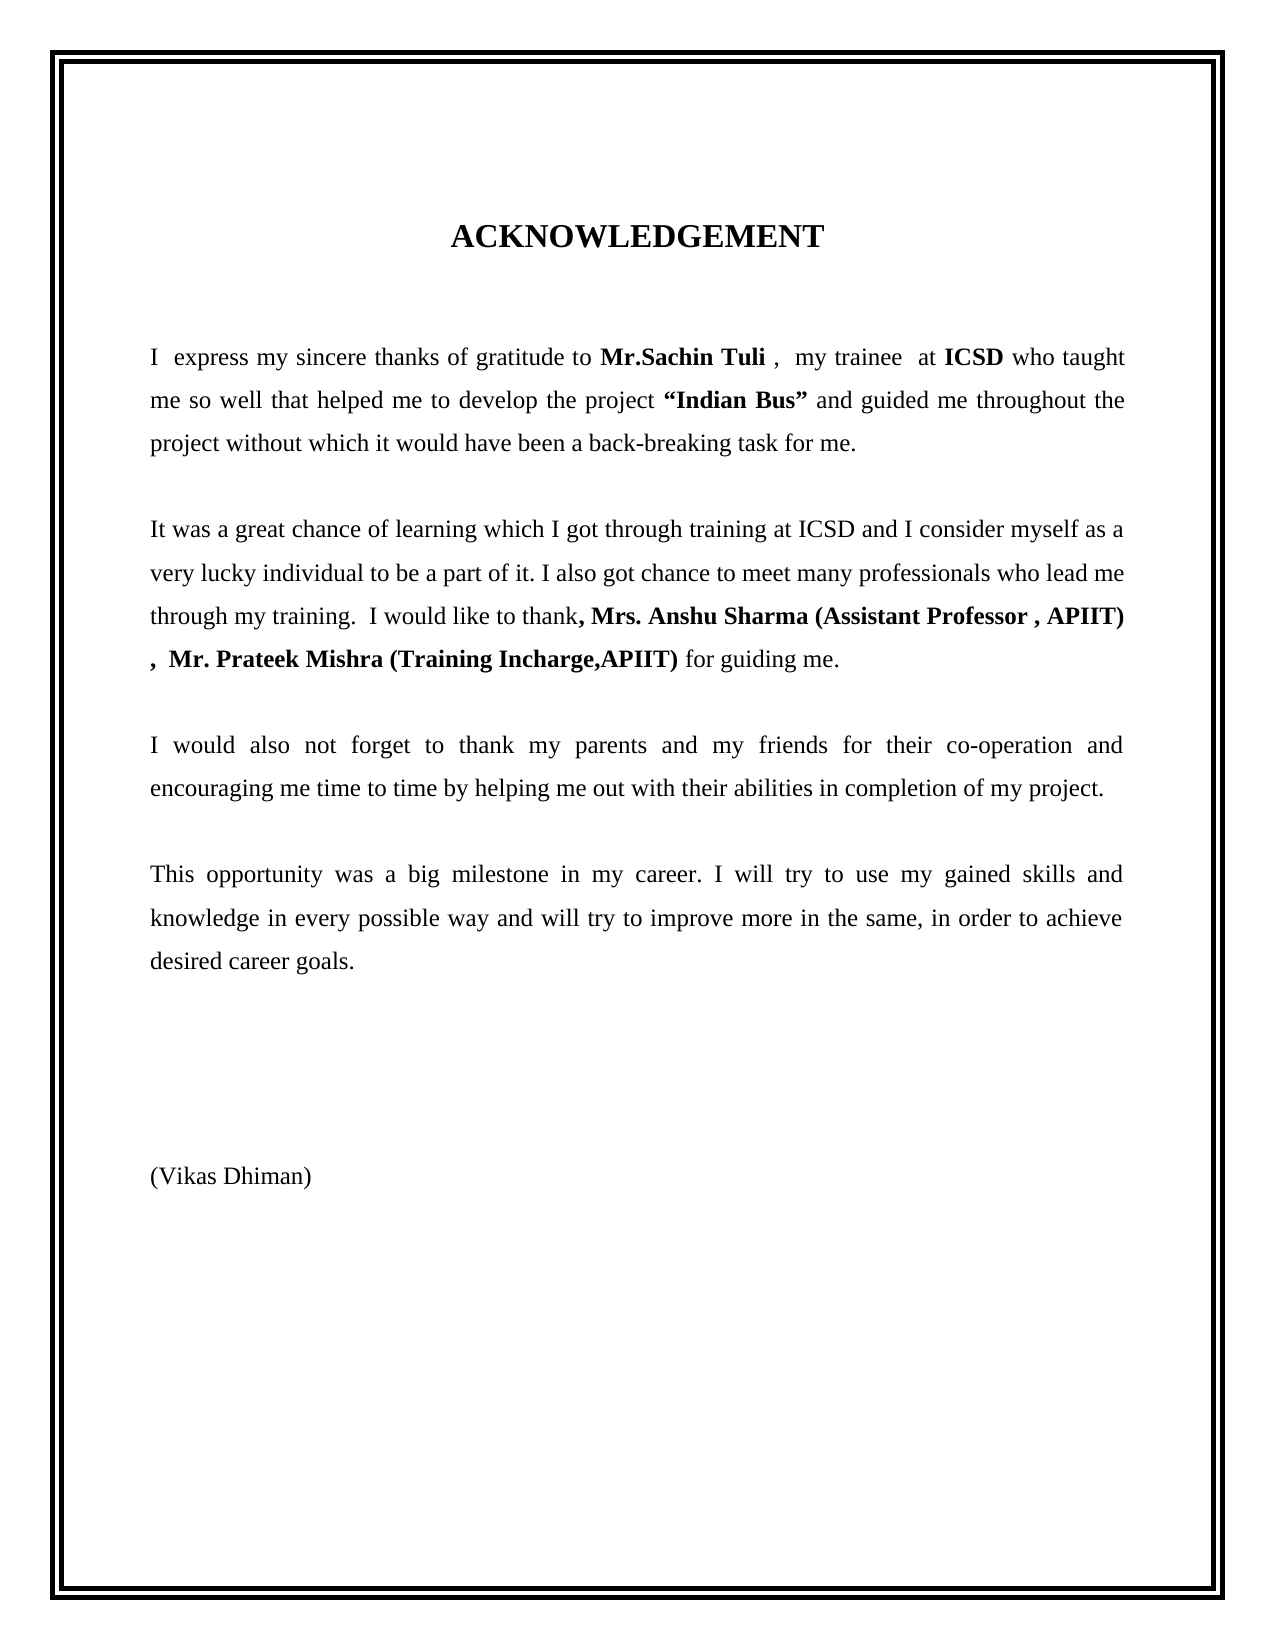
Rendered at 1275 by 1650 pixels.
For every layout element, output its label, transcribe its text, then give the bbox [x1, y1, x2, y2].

text This opportunity was a big milestone in my career. I will try to use my gained skills and knowledge in every possible way and will try to improve more in the same, in order to achieve desired career goals. [150, 859, 1125, 974]
text It was a great chance of learning which I got through training at ICSD and I consider myself as a very lucky individual to be a part of it. I also got chance to meet many professionals who lead me through my training. I would like to thank, Mrs. Anshu Sharma (Assistant Professor , APIIT) , Mr. Prateek Mishra (Training Incharge,APIIT) for guiding me. [150, 514, 1125, 673]
text I would also not forget to thank my parents and my friends for their co-operation and encouraging me time to time by helping me out with their abilities in completion of my project. [150, 730, 1125, 802]
text I express my sincere thanks of gratitude to Mr.Sachin Tuli , my trainee at ICSD who taught me so well that helped me to develop the project “Indian Bus” and guided me throughout the project without which it would have been a back-breaking task for me. [150, 342, 1125, 457]
text ACKNOWLEDGEMENT [150, 216, 1125, 255]
text (Vikas Dhiman) [150, 1161, 1125, 1190]
